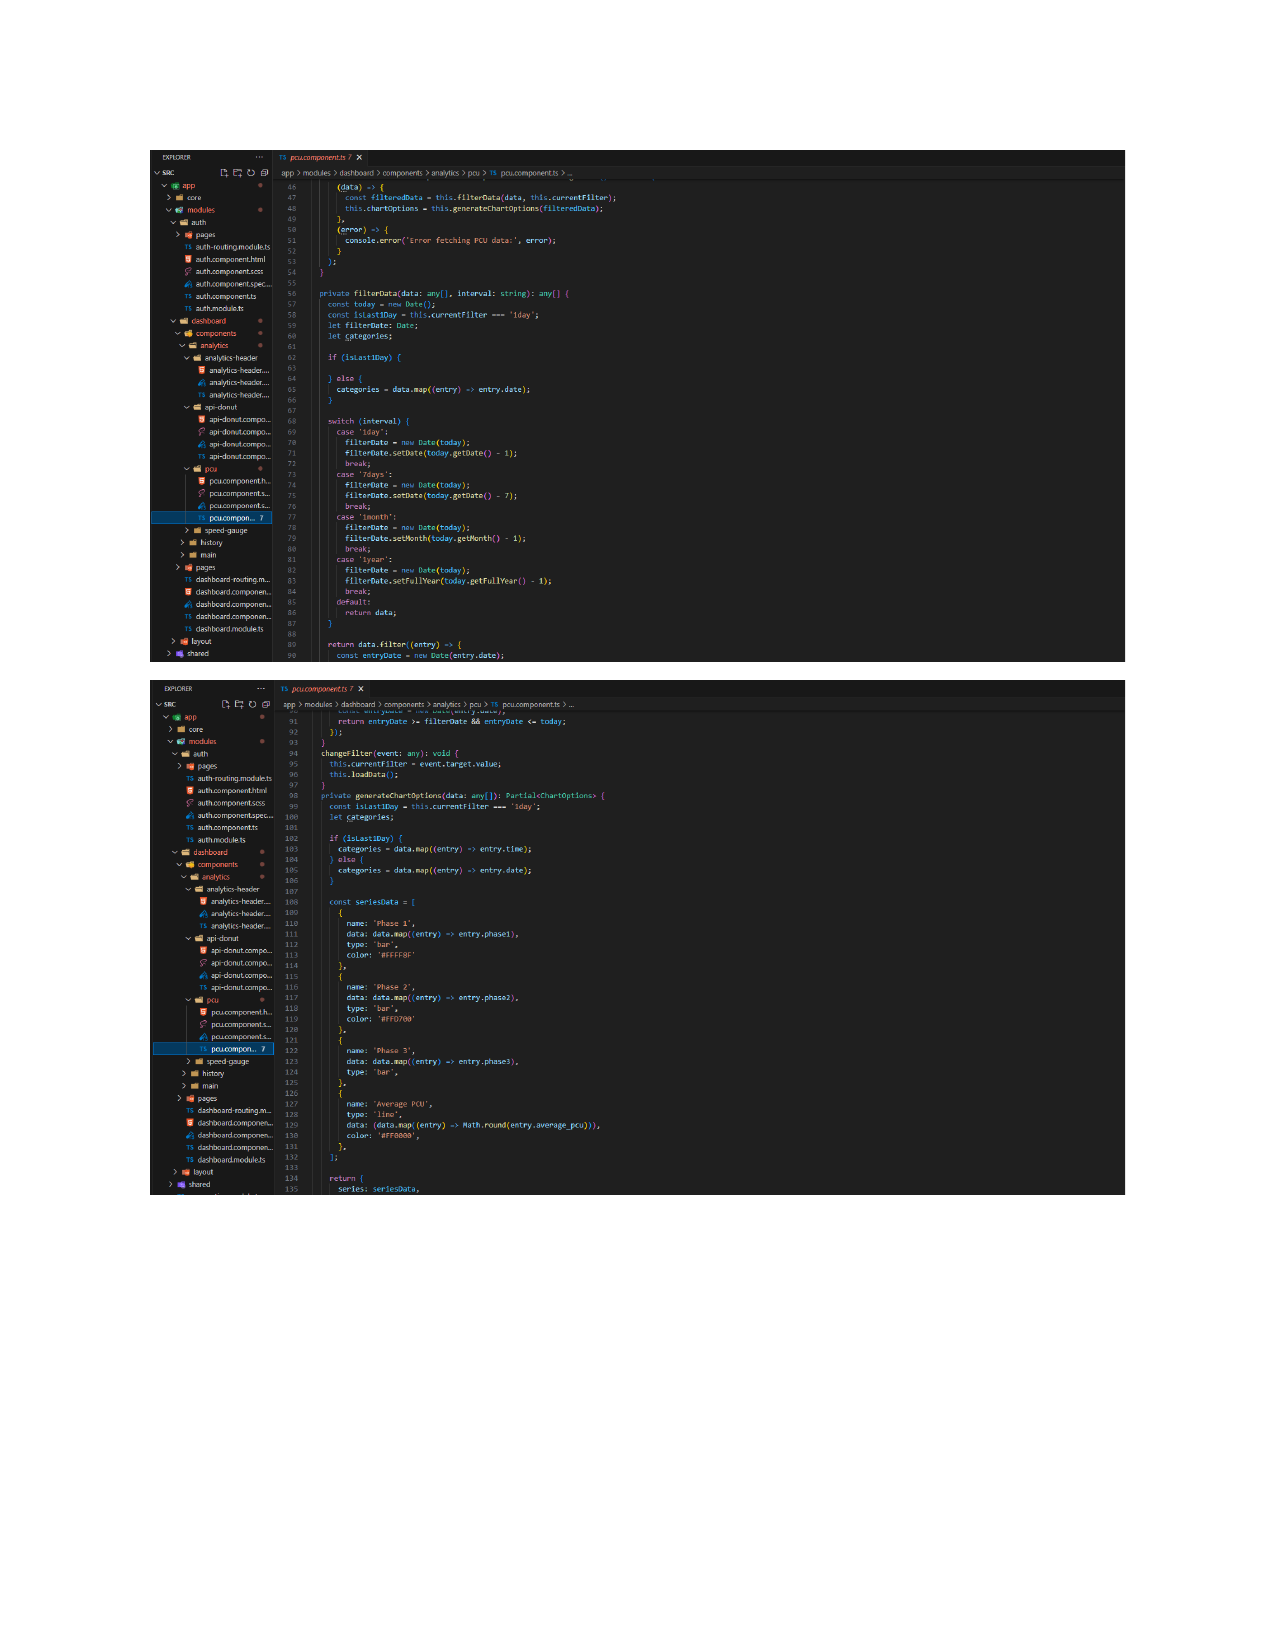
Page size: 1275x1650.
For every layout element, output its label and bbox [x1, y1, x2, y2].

picture [150, 150, 1125, 662]
picture [150, 680, 1125, 1195]
